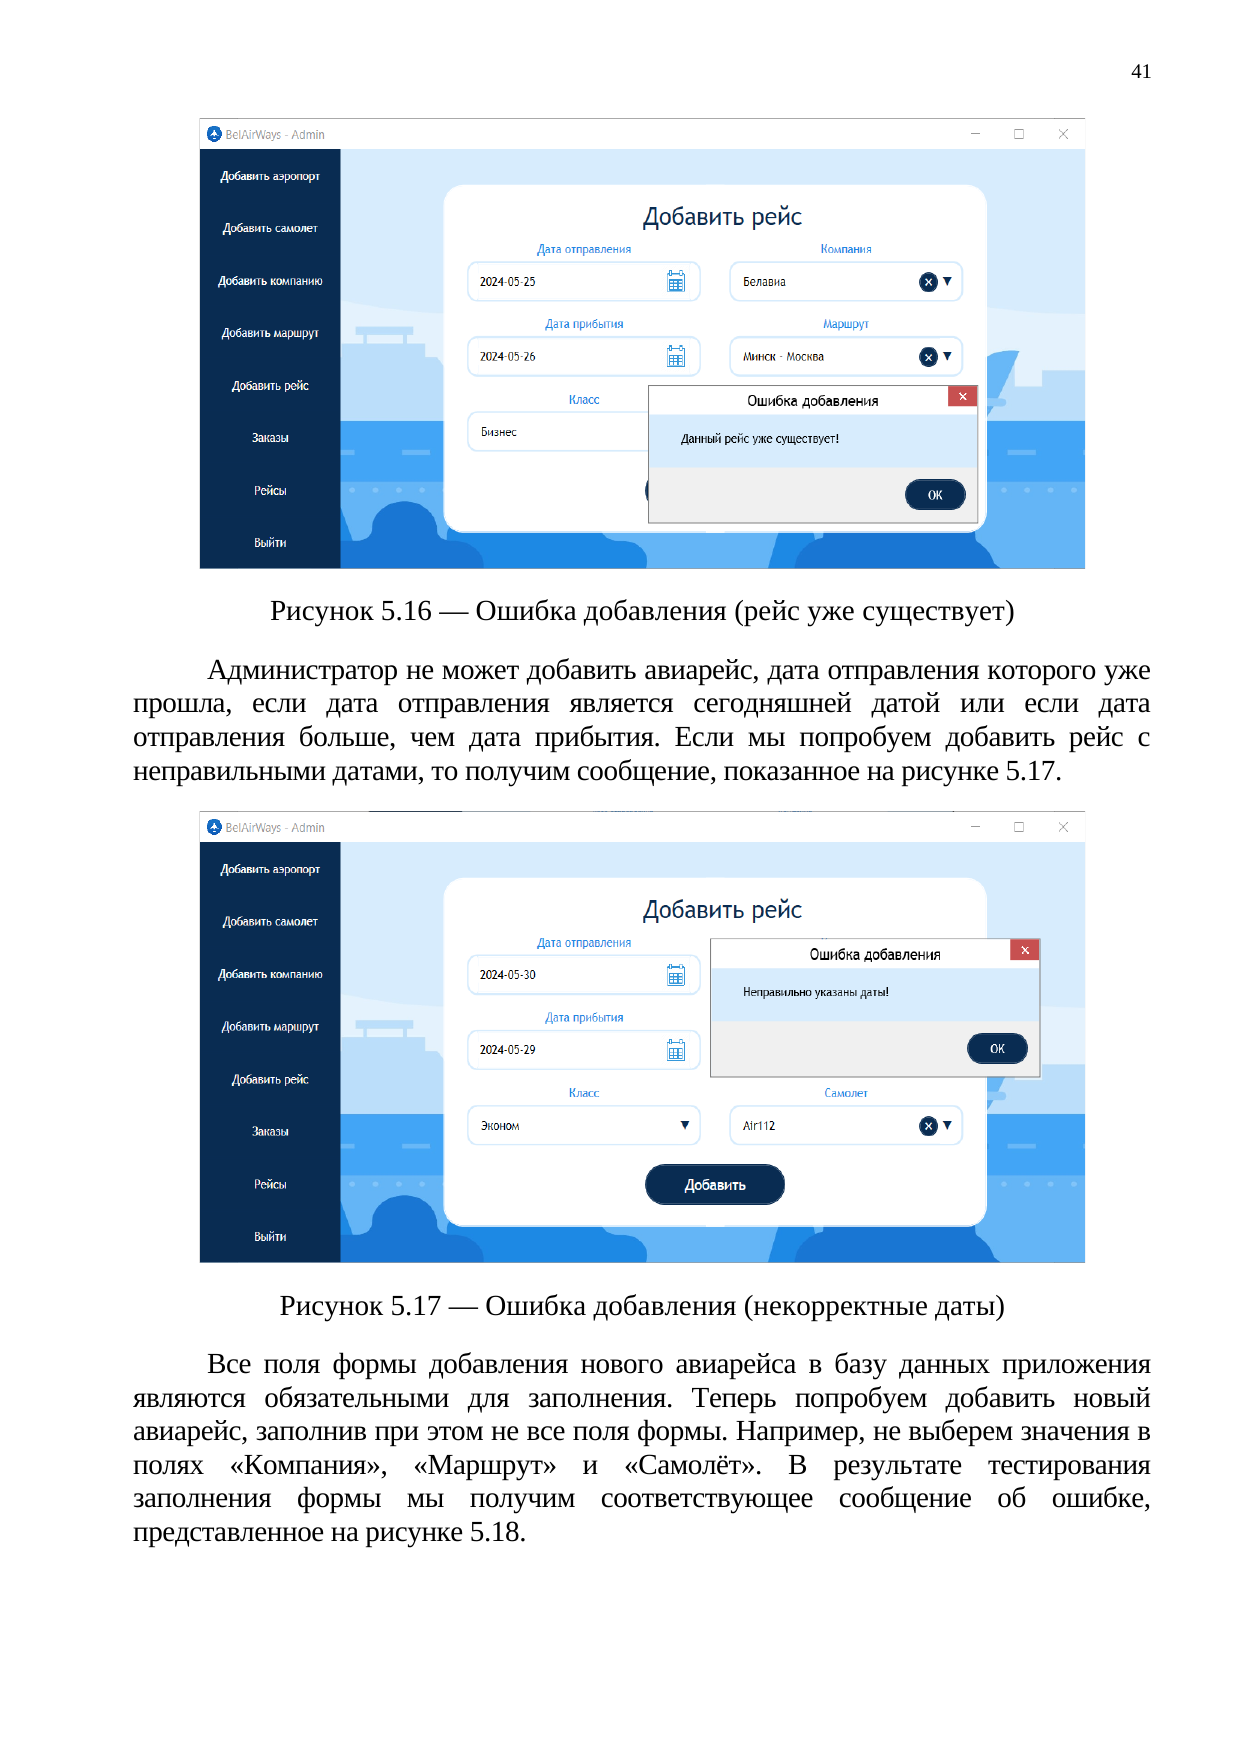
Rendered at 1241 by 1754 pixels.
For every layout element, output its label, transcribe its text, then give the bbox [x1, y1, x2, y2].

text Рисунок 5.16 — Ошибка добавления (рейс уже существует) [133, 593, 1152, 627]
text Администратор не может добавить авиарейс, дата отправления которого уже прошла, если дата отправления является сегодняшней датой или если дата отправления больше, чем дата прибытия. Если мы попробуем добавить рейс с неправильными датами, то получим сообщение, показанное на рисунке 5.17. [133, 652, 1152, 786]
picture [199, 811, 1086, 1263]
picture [199, 118, 1086, 569]
text Рисунок 5.17 — Ошибка добавления (некорректные даты) [133, 1288, 1152, 1321]
text Все поля формы добавления нового авиарейса в базу данных приложения являются обязательными для заполнения. Теперь попробуем добавить новый авиарейс, заполнив при этом не все поля формы. Например, не выберем значения в полях «Компания», «Маршрут» и «Самолёт». В результате тестирования заполнения формы мы получим соответствующее сообщение об ошибке, представленное на рисунке 5.18. [133, 1346, 1152, 1547]
